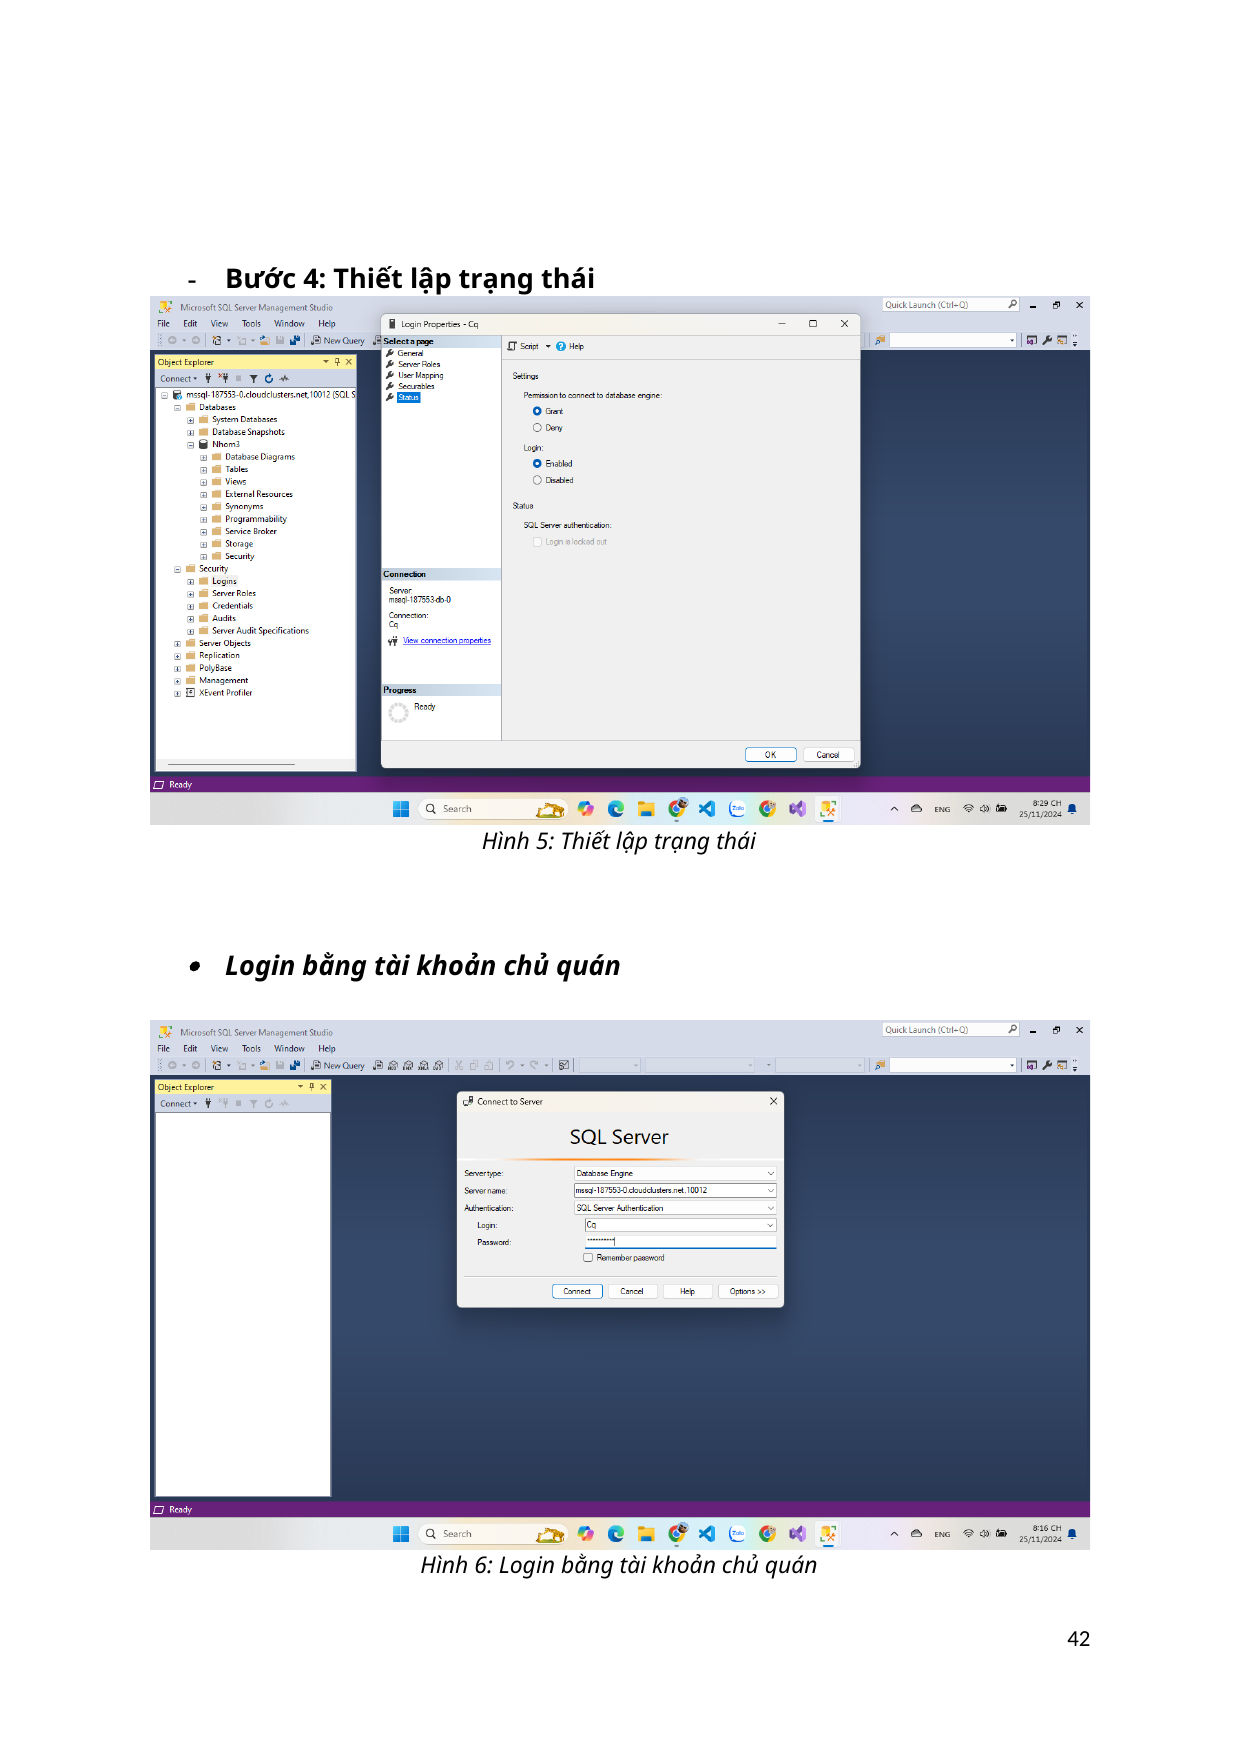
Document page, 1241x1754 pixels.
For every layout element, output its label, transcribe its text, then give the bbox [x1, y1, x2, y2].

list Login bằng tài khoản chủ quán [187, 947, 1090, 984]
picture [150, 296, 1091, 825]
list Bước 4: Thiết lập trạng thái [187, 259, 1090, 296]
picture [150, 1020, 1091, 1550]
text Hình 5: Thiết lập trạng thái [150, 825, 1090, 879]
text Hình 6: Login bằng tài khoản chủ quán [150, 1550, 1090, 1581]
